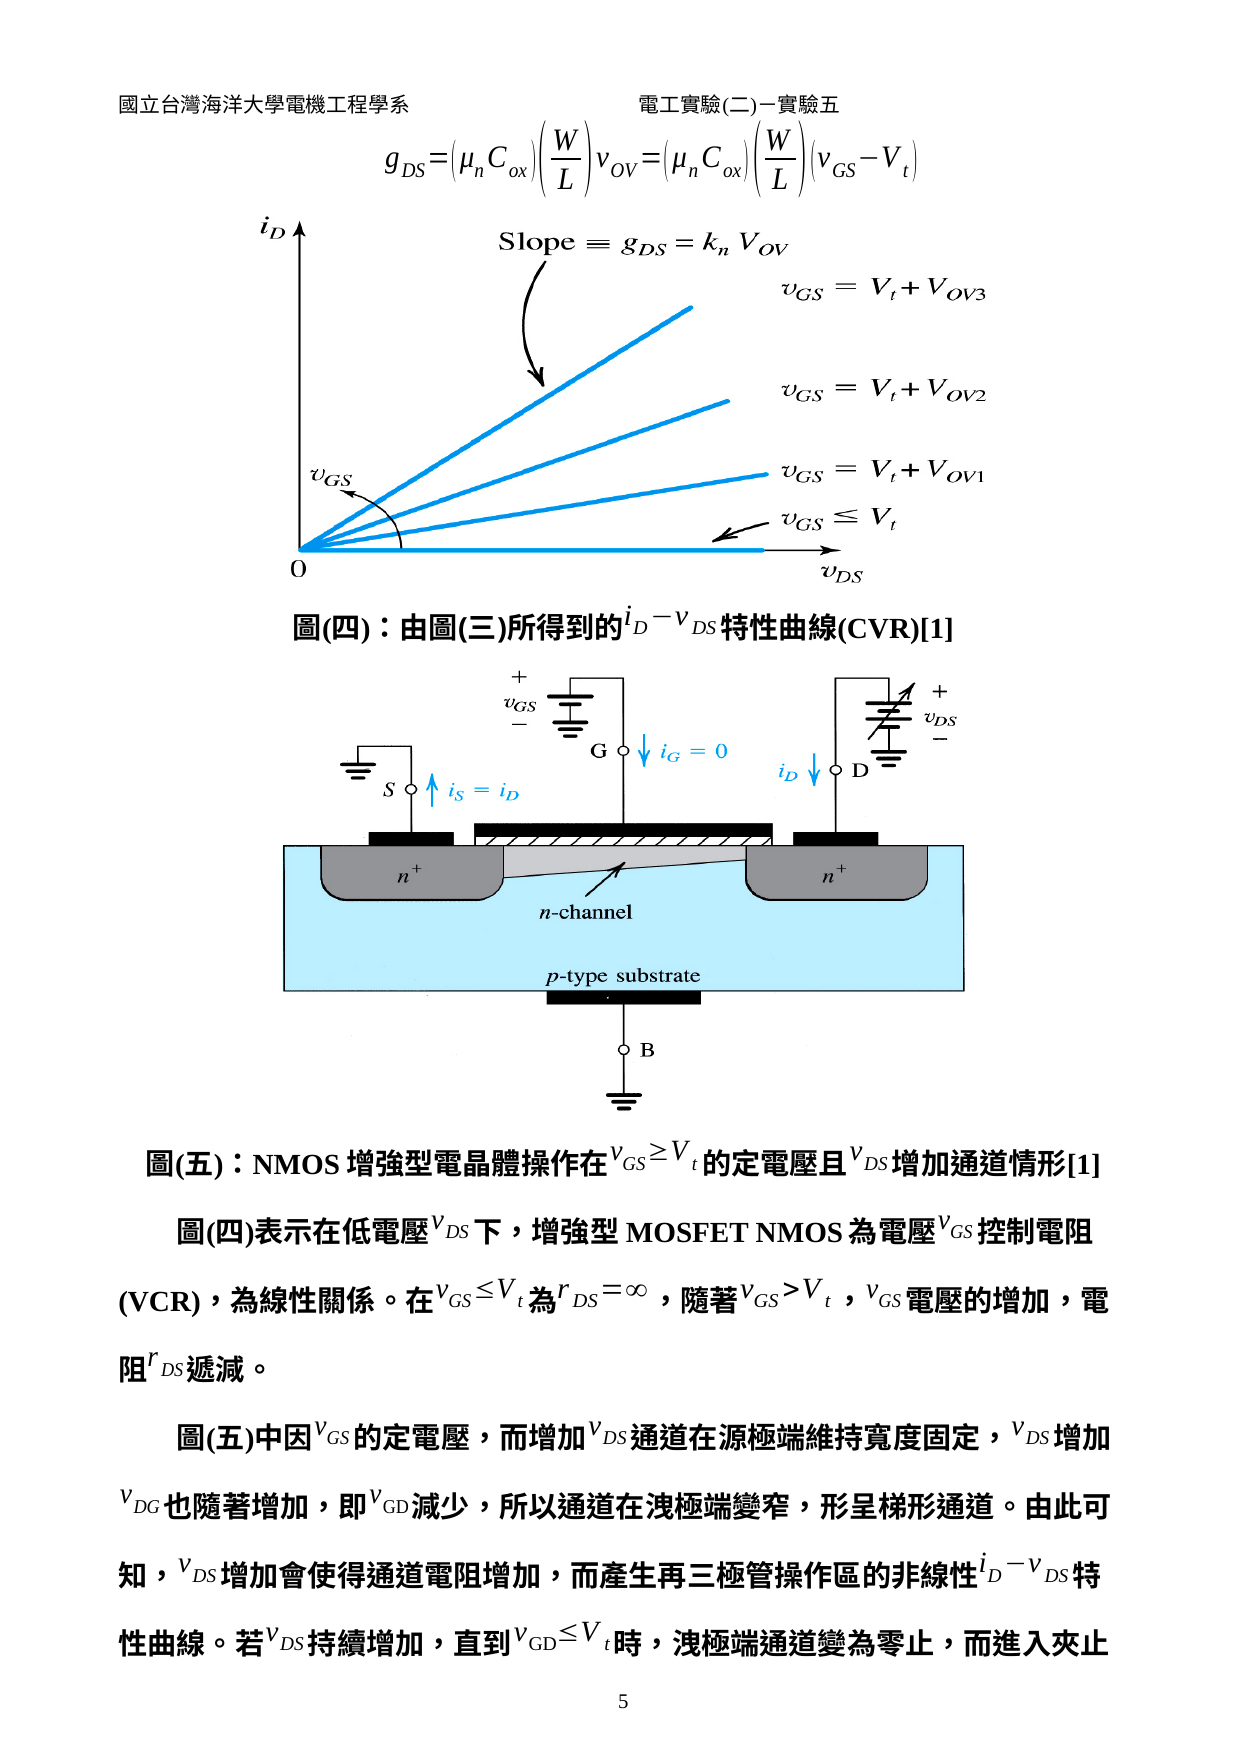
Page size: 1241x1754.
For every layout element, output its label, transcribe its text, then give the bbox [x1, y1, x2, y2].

picture [280, 668, 967, 1119]
text 圖(四)表示在低電壓下，增強型 MOSFET NMOS為電壓控制電阻(VCR)，為線性關係。在為，隨著，電壓的增加，電阻遞減。 [118, 1204, 1128, 1388]
text 圖(四)：由圖(三)所得到的特性曲線(CVR)[1] [118, 599, 1128, 647]
text 圖(五)：NMOS增強型電晶體操作在的定電壓且增加通道情形[1] [118, 1135, 1128, 1182]
picture [260, 216, 986, 583]
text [118, 1409, 1128, 1663]
